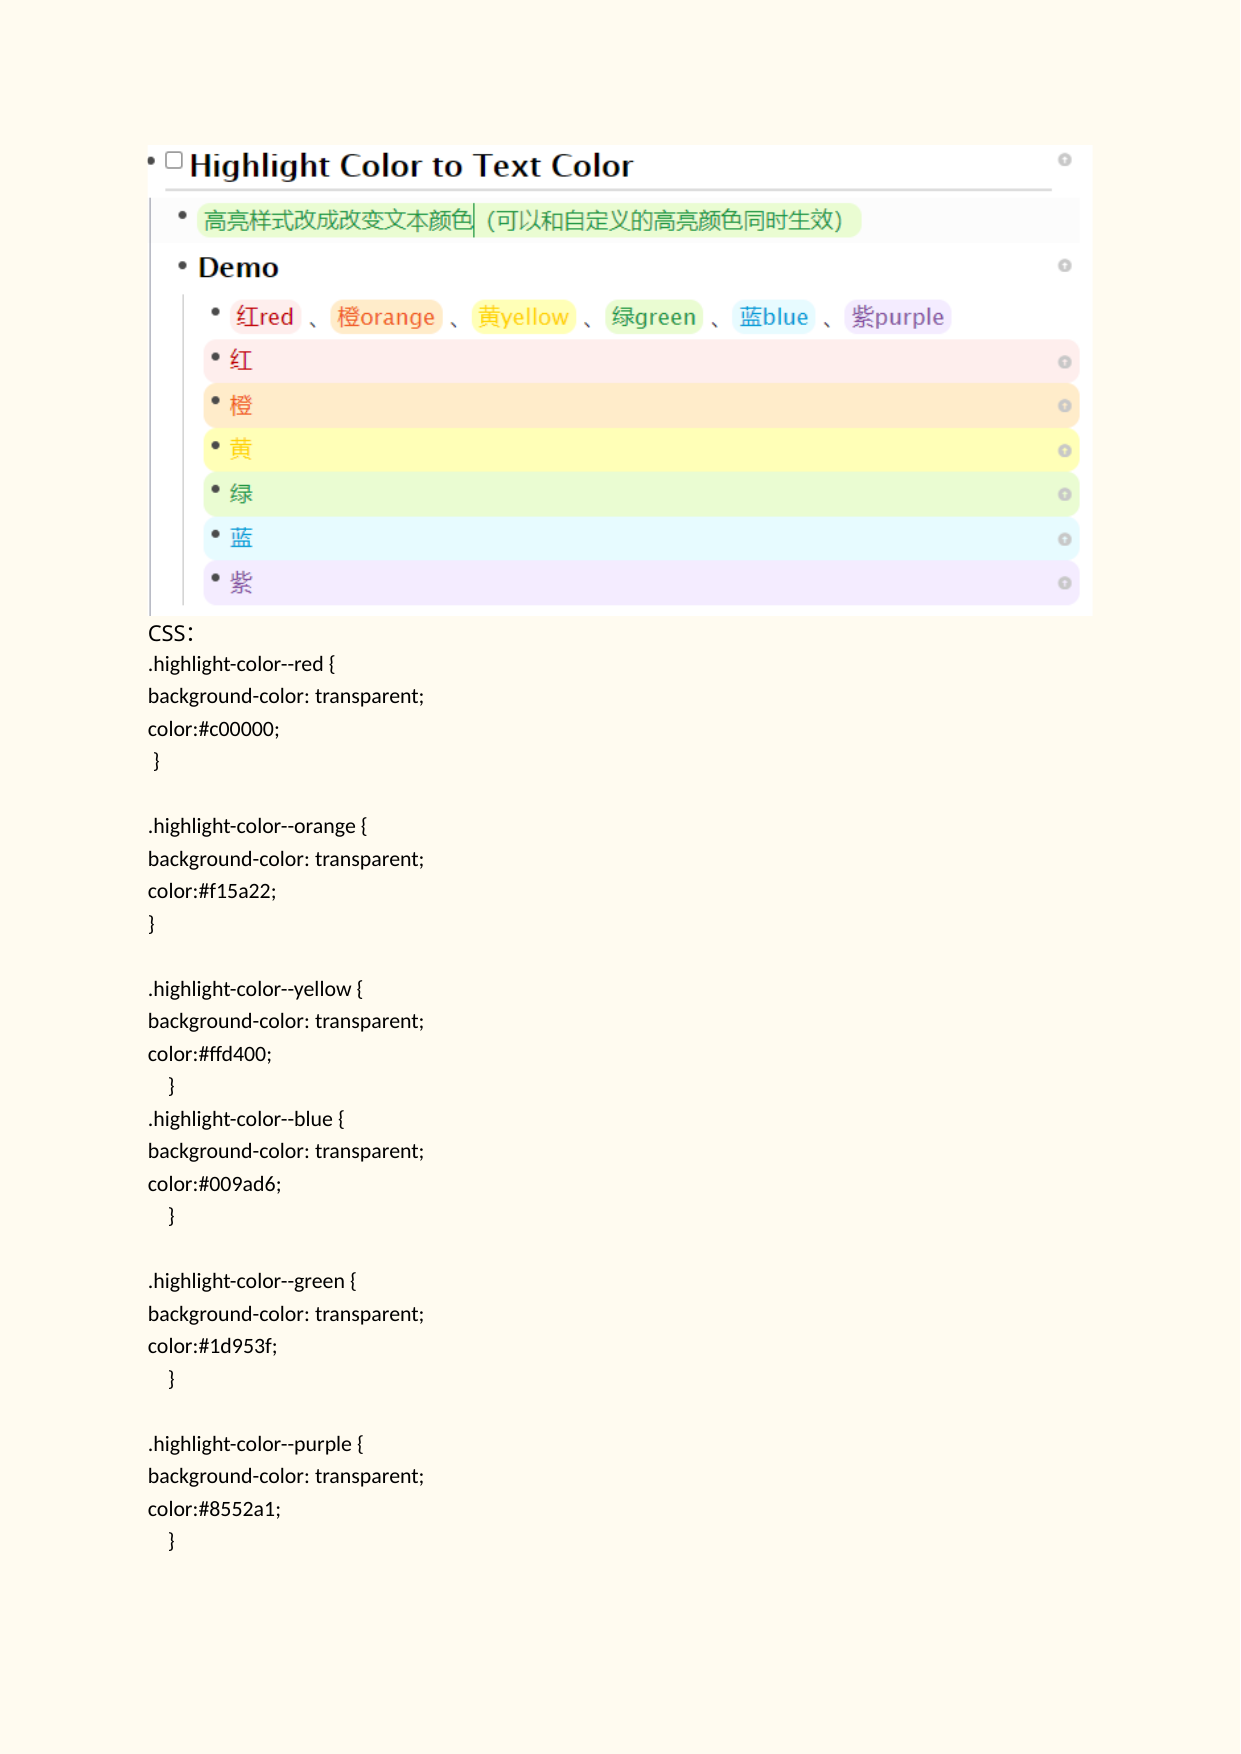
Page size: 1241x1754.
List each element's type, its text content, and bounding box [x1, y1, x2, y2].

text } [148, 1200, 1093, 1232]
text background-color: transparent; [148, 1297, 1093, 1330]
text } [148, 1362, 1093, 1395]
text color:#1d953f; [148, 1330, 1093, 1362]
text background-color: transparent; [148, 680, 1093, 712]
text } [148, 1070, 1093, 1102]
text color:#009ad6; [148, 1167, 1093, 1200]
text .highlight-color--green { [148, 1265, 1093, 1297]
text .highlight-color--blue { [148, 1102, 1093, 1135]
text color:#c00000; [148, 712, 1093, 745]
text .highlight-color--yellow { [148, 972, 1093, 1005]
picture [147, 145, 1093, 616]
text CSS： [148, 616, 1093, 647]
text color:#f15a22; [148, 875, 1093, 907]
text color:#8552a1; [148, 1492, 1093, 1525]
text .highlight-color--red { [148, 647, 1093, 680]
text background-color: transparent; [148, 1460, 1093, 1492]
text .highlight-color--orange { [148, 810, 1093, 842]
text } [148, 907, 1093, 940]
text } [148, 745, 1093, 777]
text background-color: transparent; [148, 1005, 1093, 1037]
text .highlight-color--purple { [148, 1427, 1093, 1460]
text } [148, 1525, 1093, 1557]
text color:#ffd400; [148, 1037, 1093, 1070]
text background-color: transparent; [148, 842, 1093, 875]
text background-color: transparent; [148, 1135, 1093, 1167]
